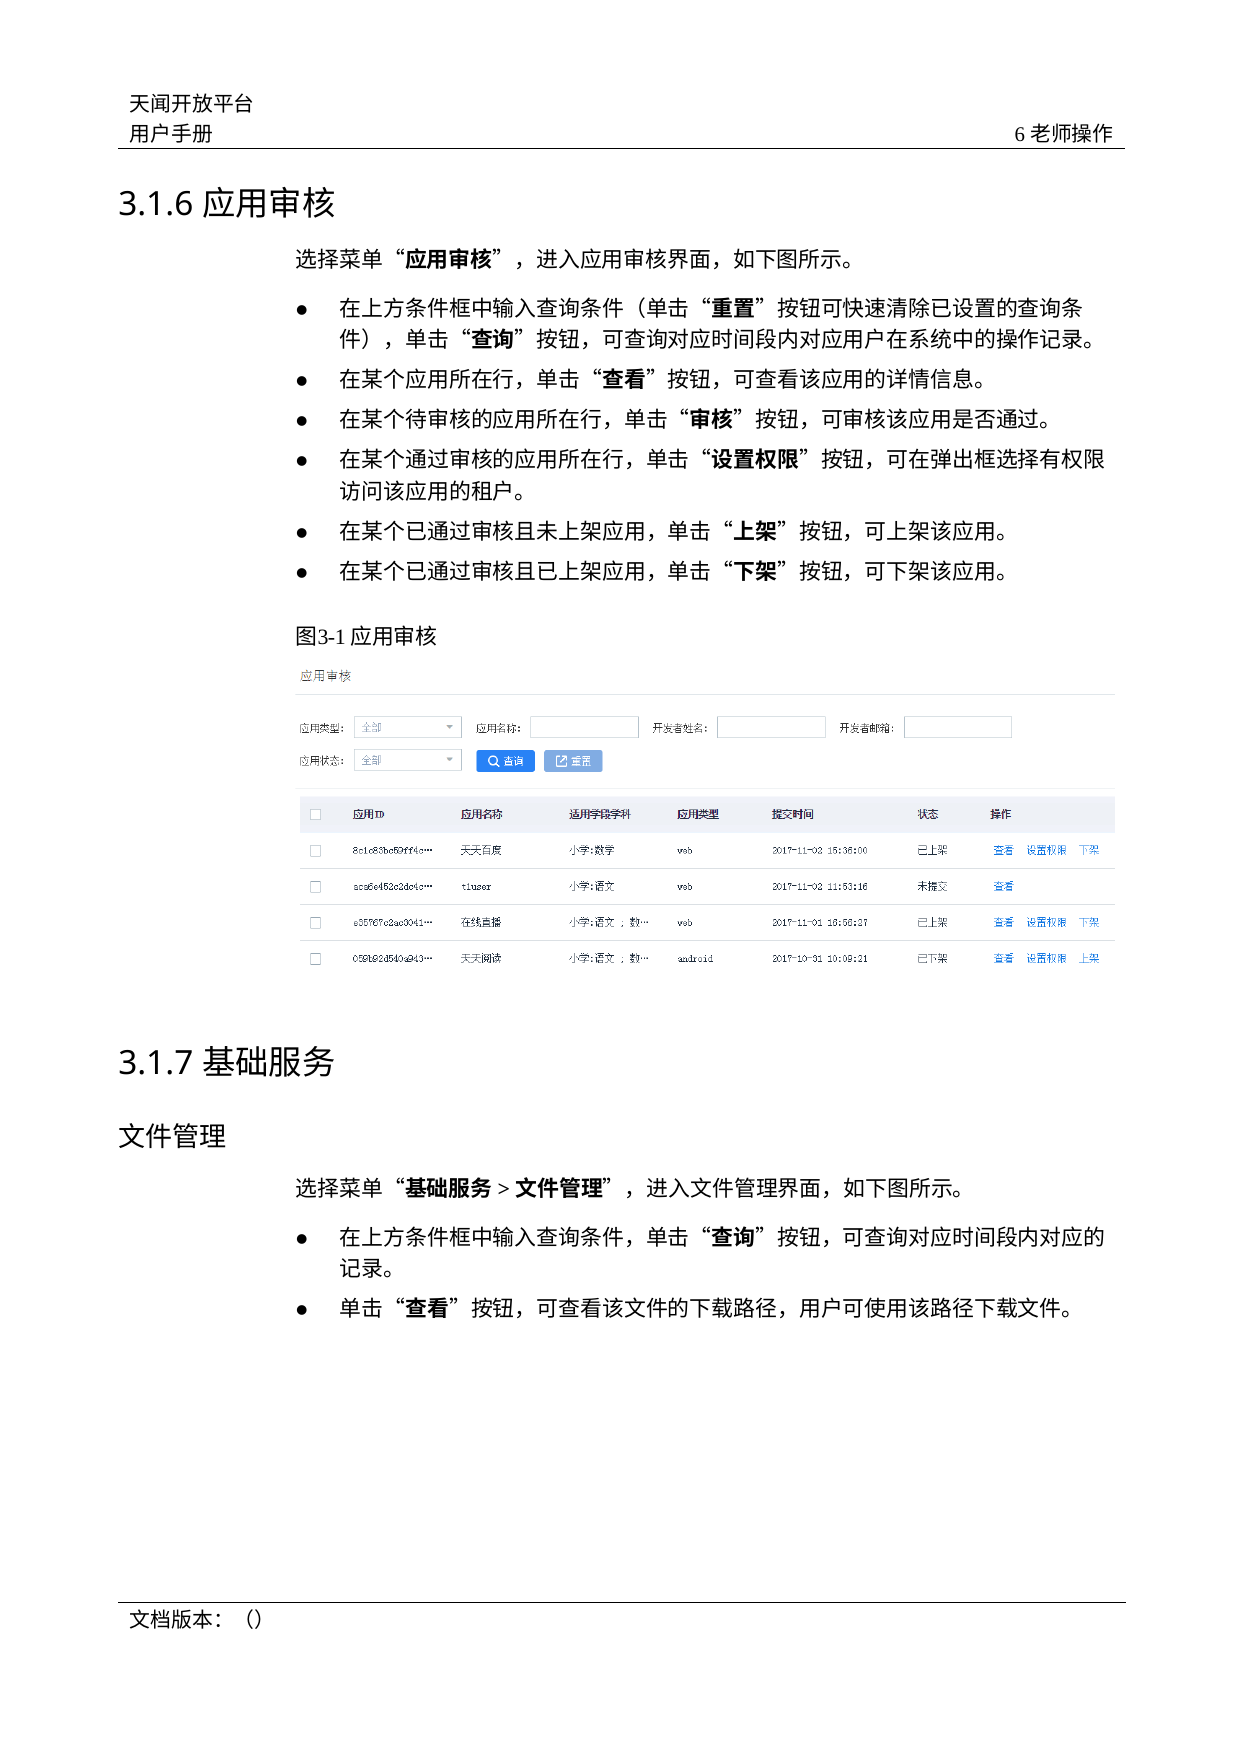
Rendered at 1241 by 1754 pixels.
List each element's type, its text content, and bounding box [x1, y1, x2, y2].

subtitle 基础服务 [118, 1036, 1122, 1084]
list 在上方条件框中输入查询条件，单击“查询”按钮，可查询对应时间段内对应的记录。 [295, 1219, 1122, 1283]
text 文件管理 [118, 1115, 1122, 1154]
picture [295, 667, 1115, 973]
subtitle 应用审核 [118, 177, 1122, 226]
list 在某个已通过审核且未上架应用，单击“上架”按钮，可上架该应用。 [295, 514, 1122, 546]
text 选择菜单“应用审核”，进入应用审核界面，如下图所示。 [295, 242, 1122, 274]
list 单击“查看”按钮，可查看该文件的下载路径，用户可使用该路径下载文件。 [295, 1291, 1122, 1323]
list 在某个已通过审核且已上架应用，单击“下架”按钮，可下架该应用。 [295, 554, 1122, 586]
list 在某个应用所在行，单击“查看”按钮，可查看该应用的详情信息。 [295, 362, 1122, 394]
list 在某个通过审核的应用所在行，单击“设置权限”按钮，可在弹出框选择有权限访问该应用的租户。 [295, 442, 1122, 506]
text 选择菜单“基础服务 > 文件管理”，进入文件管理界面，如下图所示。 [295, 1171, 1122, 1203]
text 应用审核 [295, 619, 1122, 651]
list 在某个待审核的应用所在行，单击“审核”按钮，可审核该应用是否通过。 [295, 402, 1122, 434]
list 在上方条件框中输入查询条件（单击“重置”按钮可快速清除已设置的查询条件），单击“查询”按钮，可查询对应时间段内对应用户在系统中的操作记录。 [295, 291, 1122, 354]
